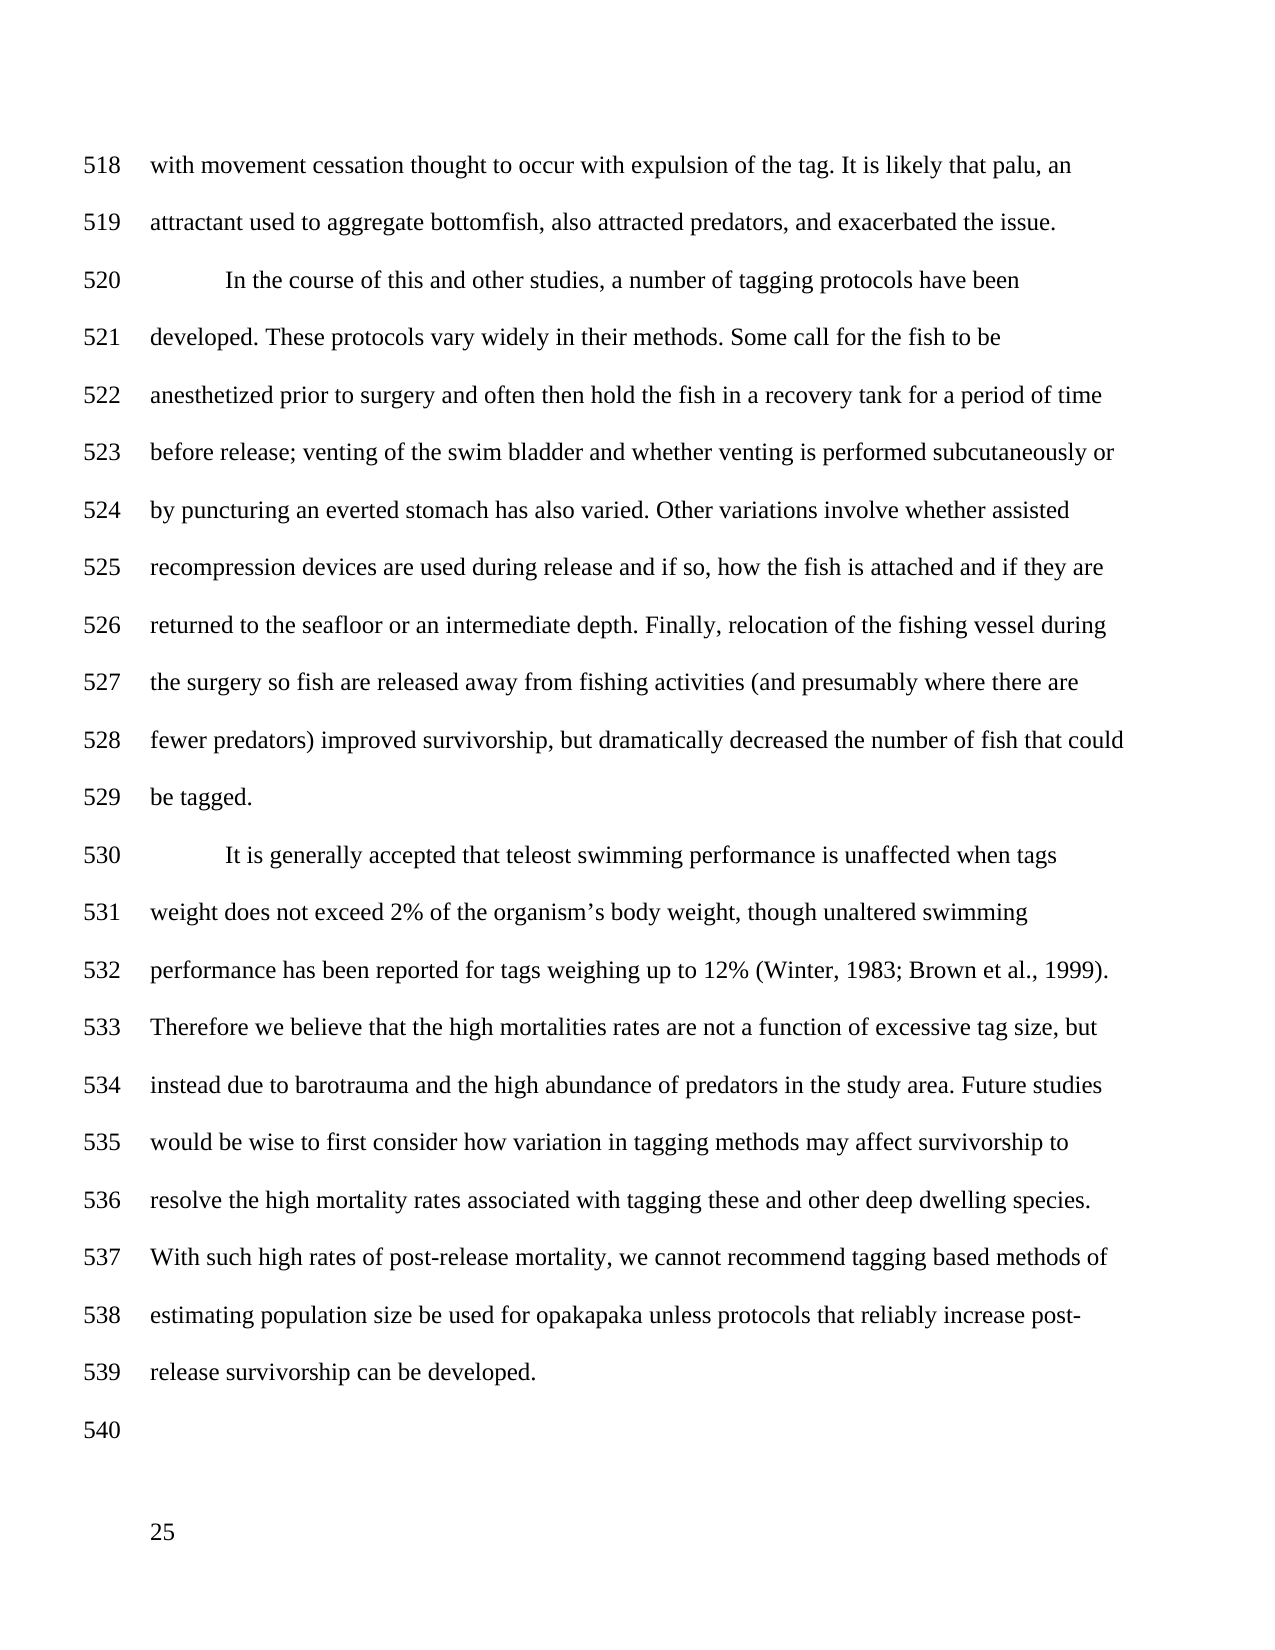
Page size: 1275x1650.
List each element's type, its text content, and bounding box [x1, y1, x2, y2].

text In the course of this and other studies, a number of tagging protocols have been developed. These protocols vary widely in their methods. Some call for the fish to be anesthetized prior to surgery and often then hold the fish in a recovery tank for a period of time before release; venting of the swim bladder and whether venting is performed subcutaneously or by puncturing an everted stomach has also varied. Other variations involve whether assisted recompression devices are used during release and if so, how the fish is attached and if they are returned to the seafloor or an intermediate depth. Finally, relocation of the fishing vessel during the surgery so fish are released away from fishing activities (and presumably where there are fewer predators) improved survivorship, but dramatically decreased the number of fish that could be tagged. [150, 265, 1125, 811]
text It is generally accepted that teleost swimming performance is unaffected when tags weight does not exceed 2% of the organism’s body weight, though unaltered swimming performance has been reported for tags weighing up to 12% (Winter, 1983; Brown et al., 1999). Therefore we believe that the high mortalities rates are not a function of excessive tag size, but instead due to barotrauma and the high abundance of predators in the study area. Future studies would be wise to first consider how variation in tagging methods may affect survivorship to resolve the high mortality rates associated with tagging these and other deep dwelling species. With such high rates of post-release mortality, we cannot recommend tagging based methods of estimating population size be used for opakapaka unless protocols that reliably increase post-release survivorship can be developed. [150, 840, 1125, 1386]
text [150, 150, 1125, 236]
